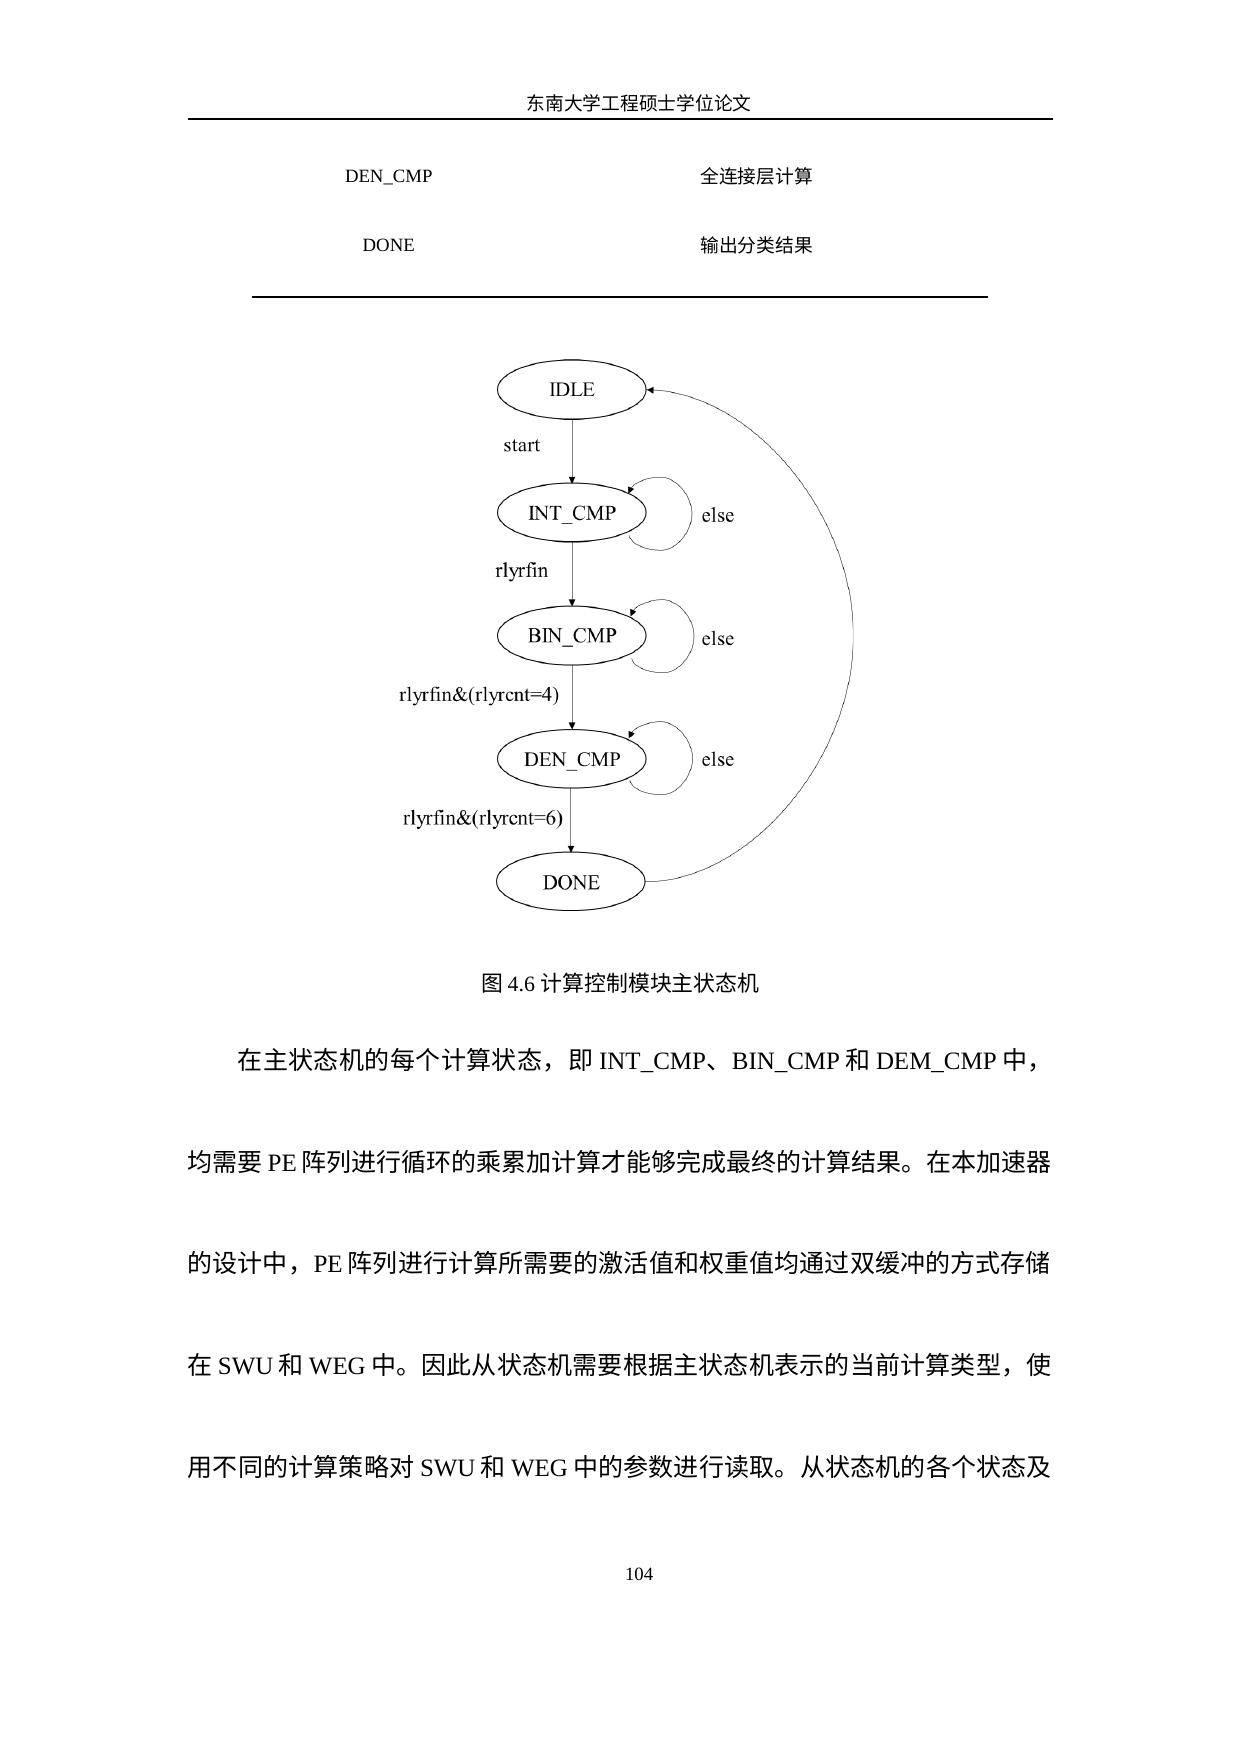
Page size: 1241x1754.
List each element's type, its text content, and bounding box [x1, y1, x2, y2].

table_cell 全连接层计算 [487, 158, 988, 227]
table_cell DEN_CMP [252, 158, 487, 227]
text 图4.6 计算控制模块主状态机 [187, 965, 1053, 999]
table_cell 输出分类结果 [487, 228, 988, 296]
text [187, 1024, 1053, 1500]
table_cell DONE [252, 228, 487, 296]
picture [386, 359, 854, 911]
